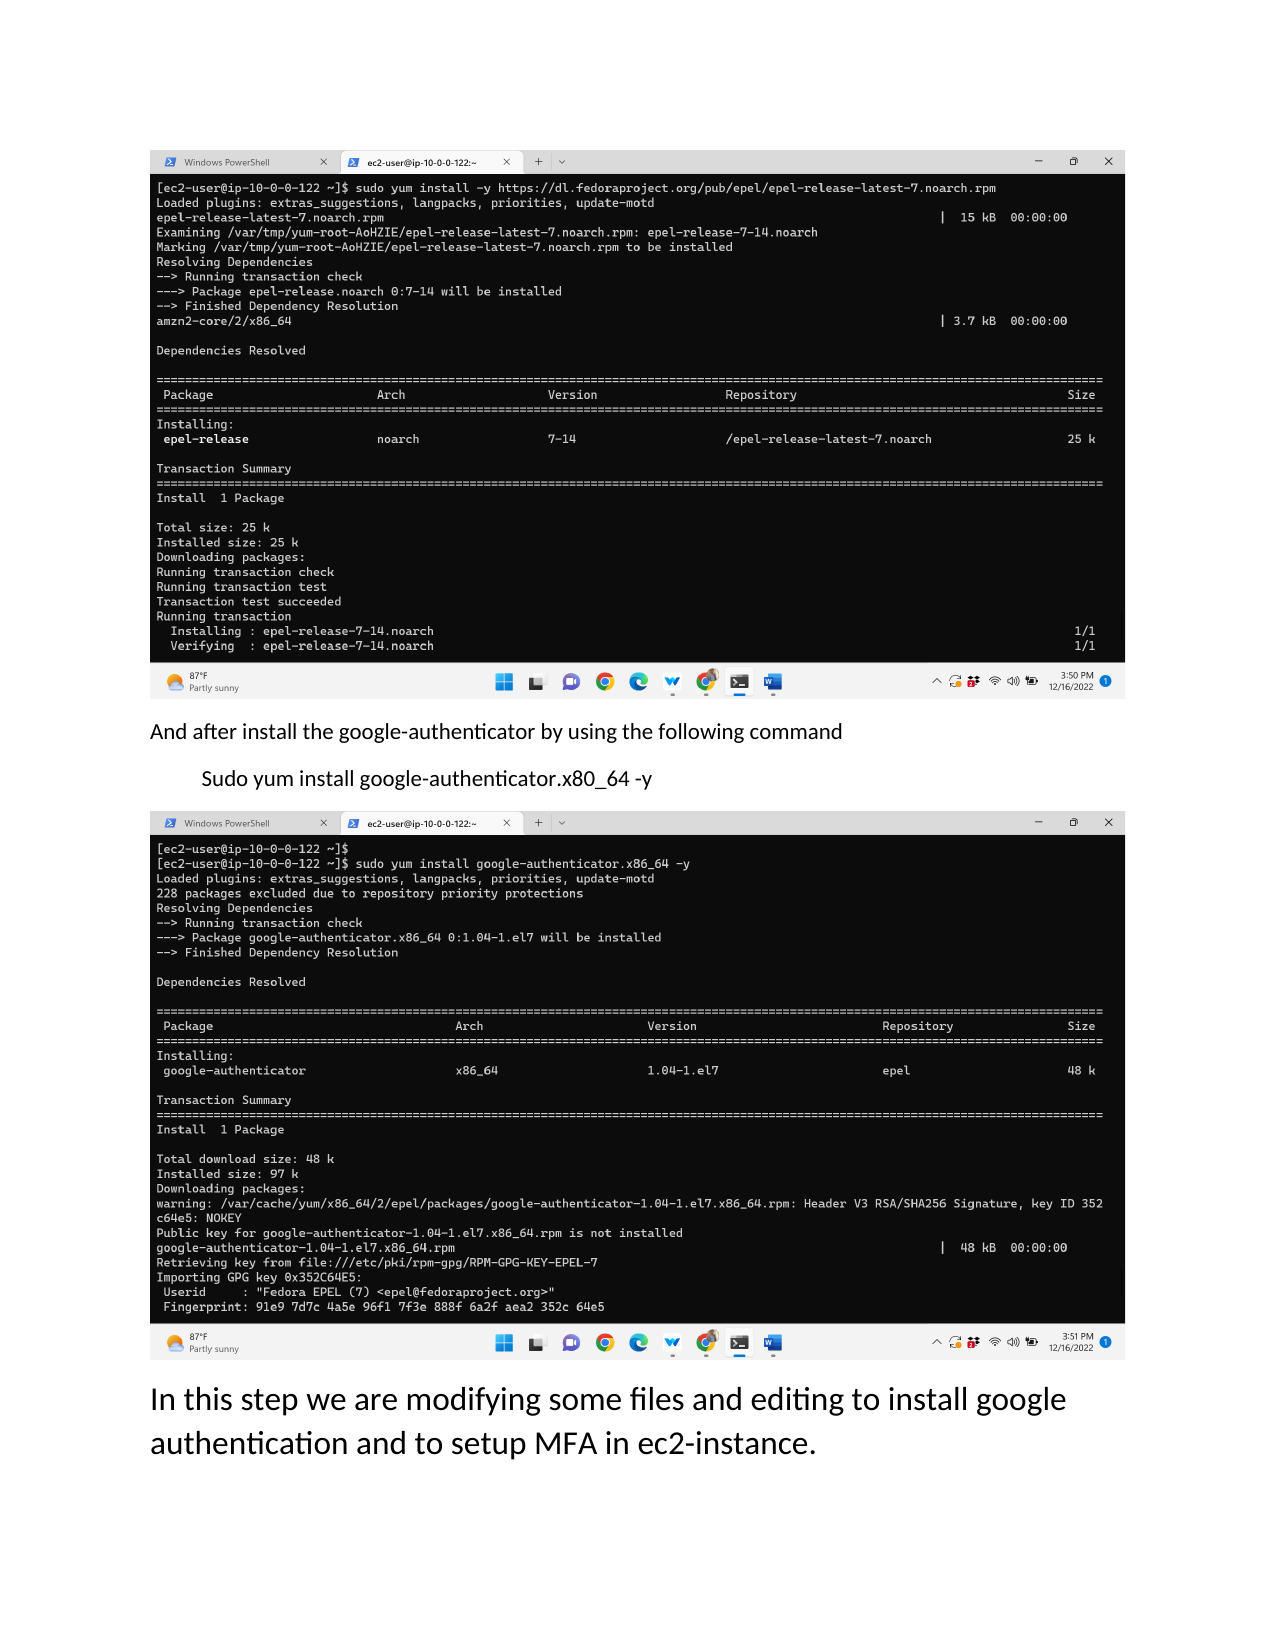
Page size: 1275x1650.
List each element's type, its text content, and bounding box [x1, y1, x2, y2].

picture [150, 811, 1125, 1360]
text Sudo yum install google-authenticator.x80_64 -y [150, 764, 1125, 792]
text In this step we are modifying some files and editing to install google authentication and to setup MFA in ec2-instance. [150, 1378, 1125, 1463]
picture [150, 150, 1125, 699]
text And after install the google-authenticator by using the following command [150, 717, 1125, 745]
